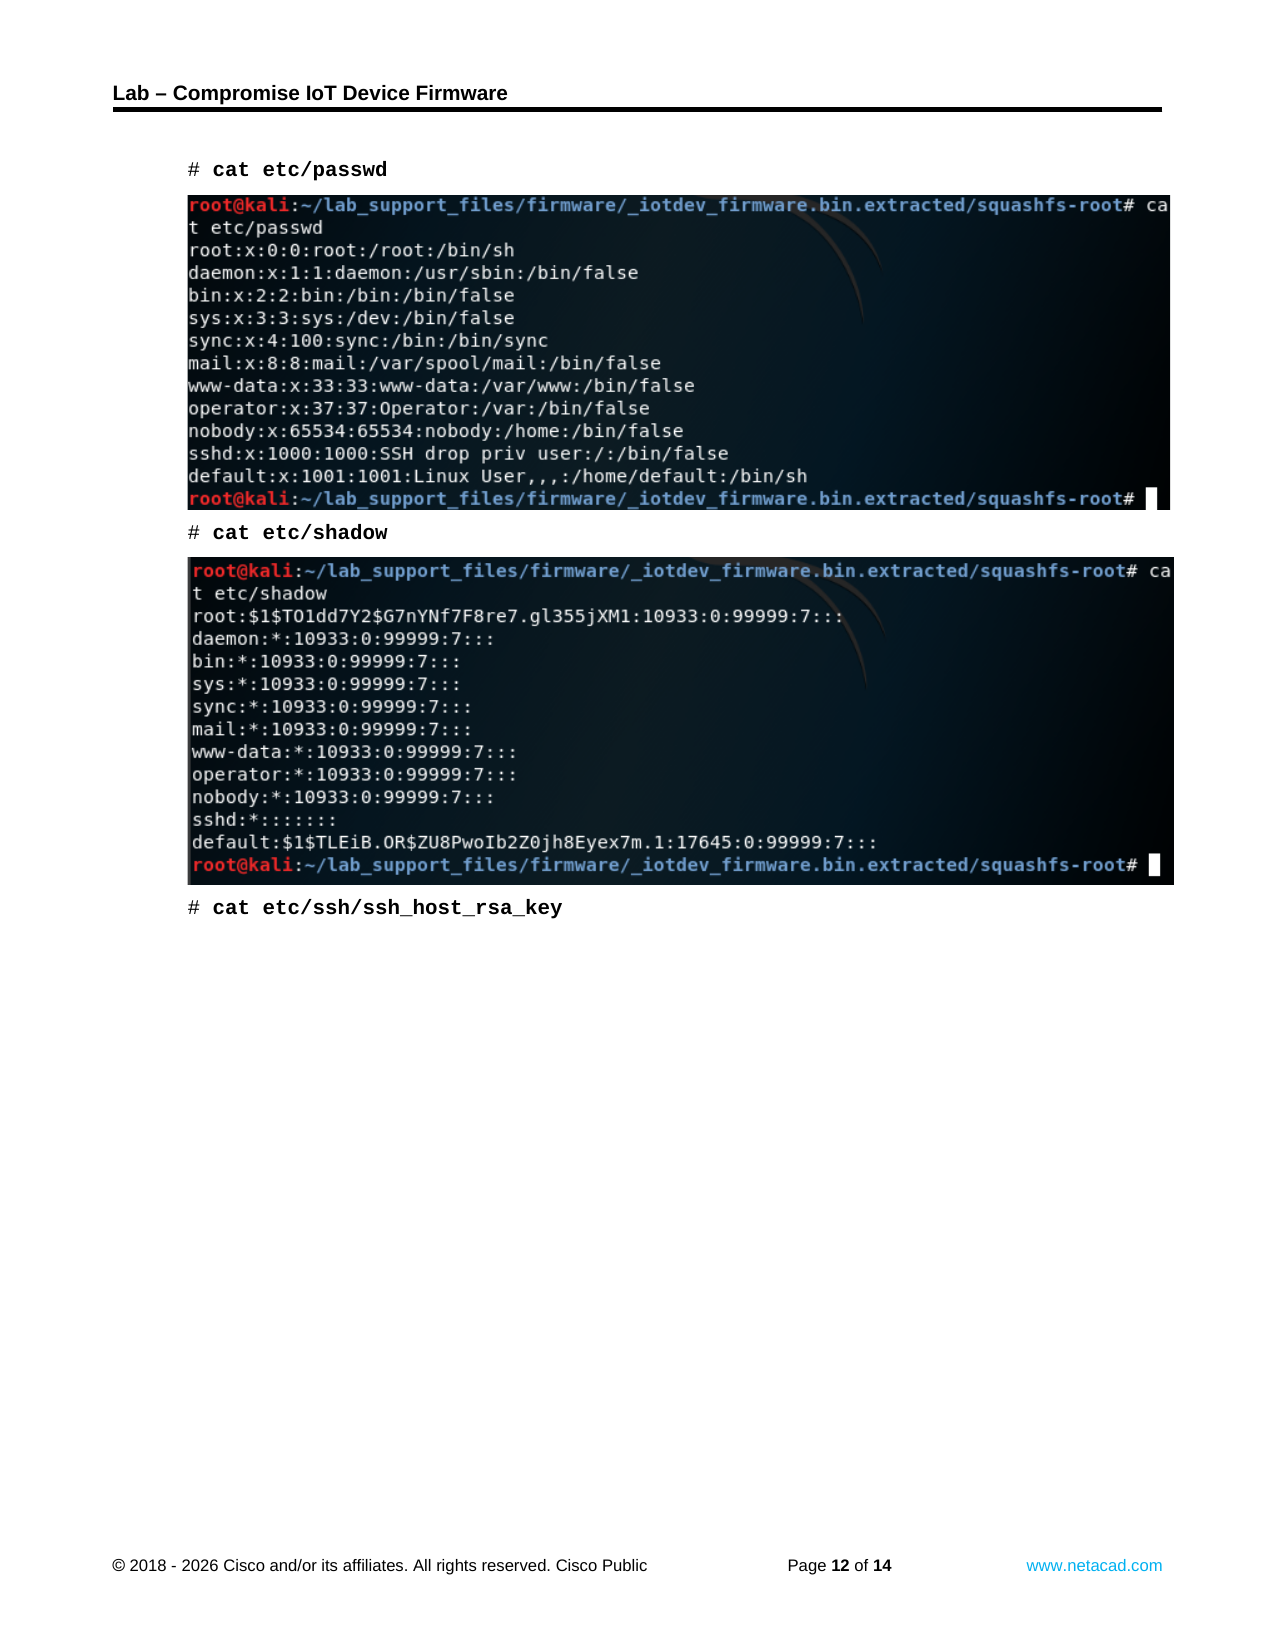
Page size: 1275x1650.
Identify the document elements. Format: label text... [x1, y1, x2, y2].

text # cat etc/passwd [187, 159, 1162, 183]
picture [187, 557, 1174, 885]
text # cat etc/ssh/ssh_host_rsa_key [187, 897, 1162, 920]
text # cat etc/shadow [187, 522, 1162, 545]
picture [187, 195, 1171, 510]
